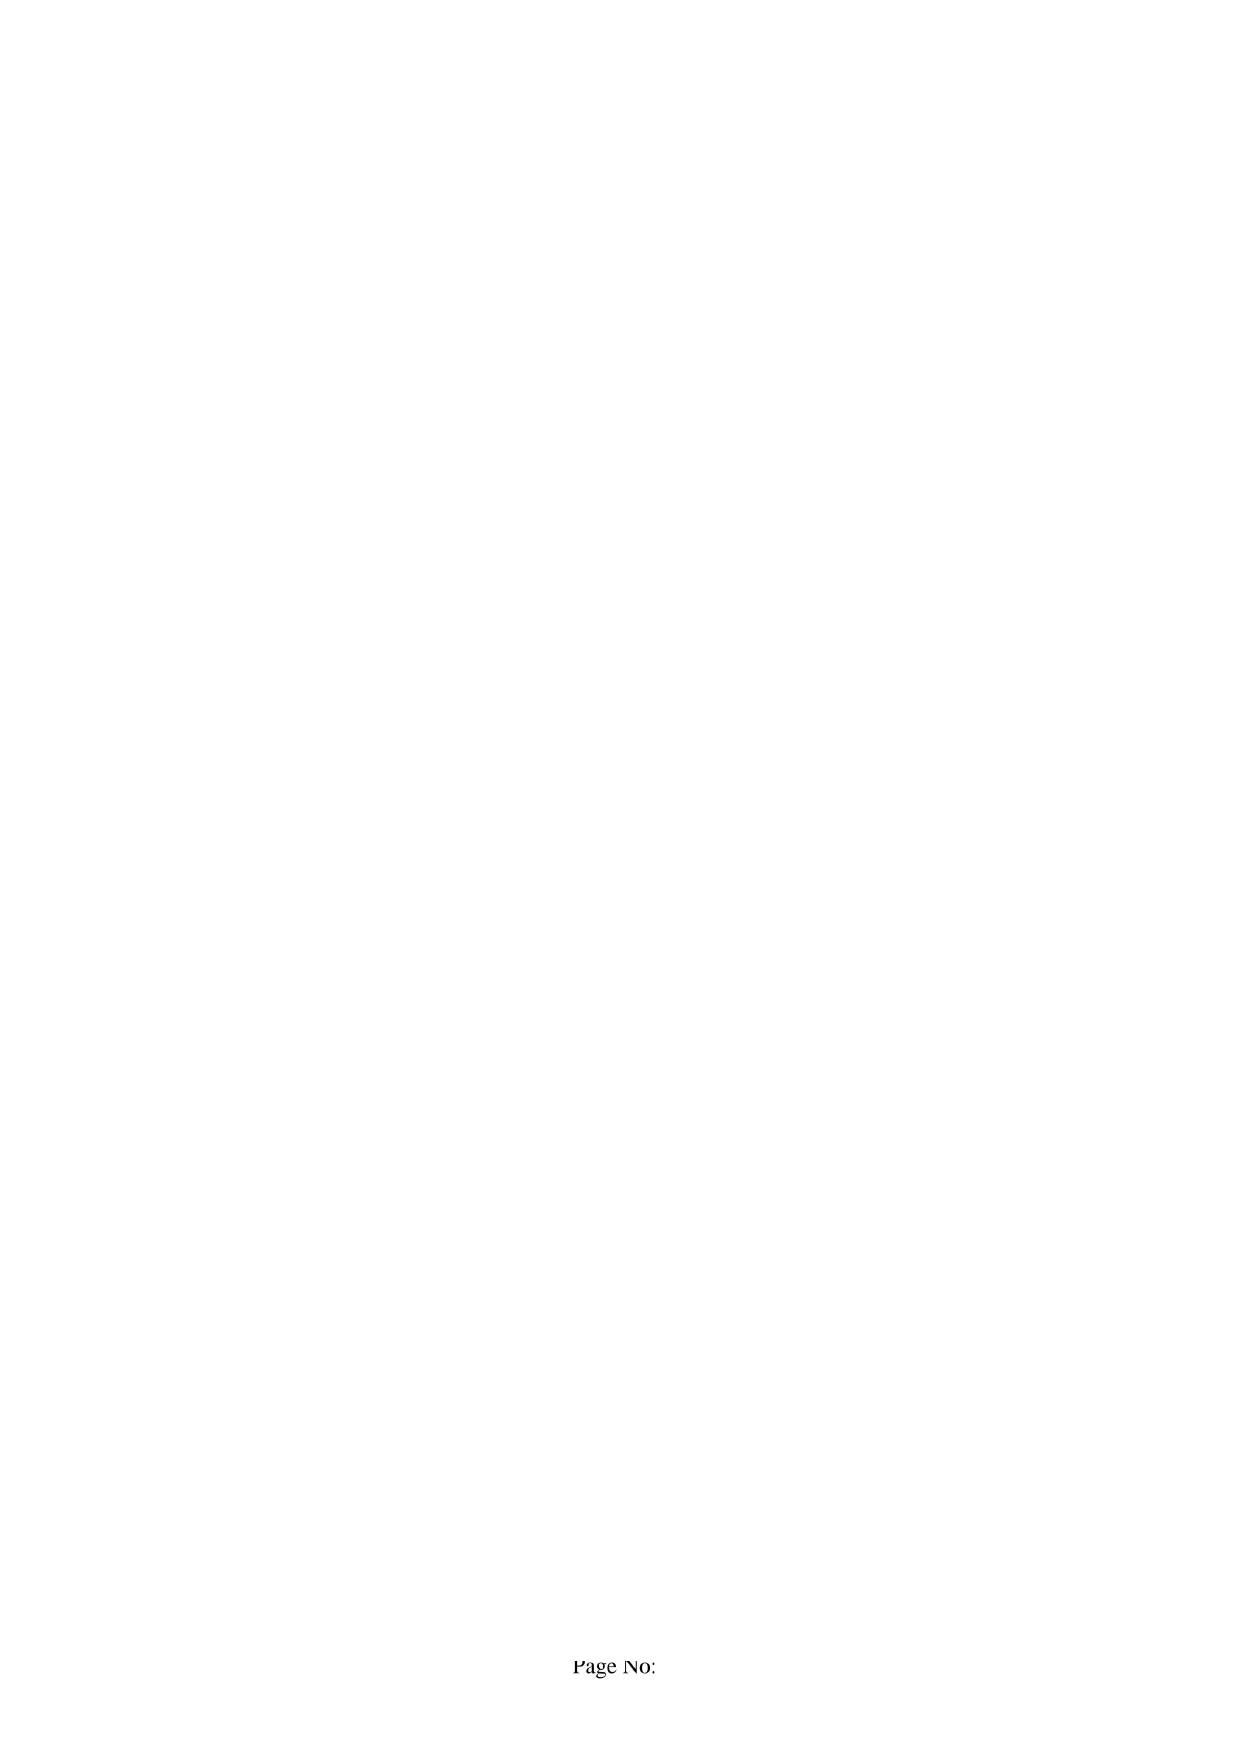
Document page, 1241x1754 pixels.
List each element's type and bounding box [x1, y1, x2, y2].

picture [571, 1661, 655, 1679]
